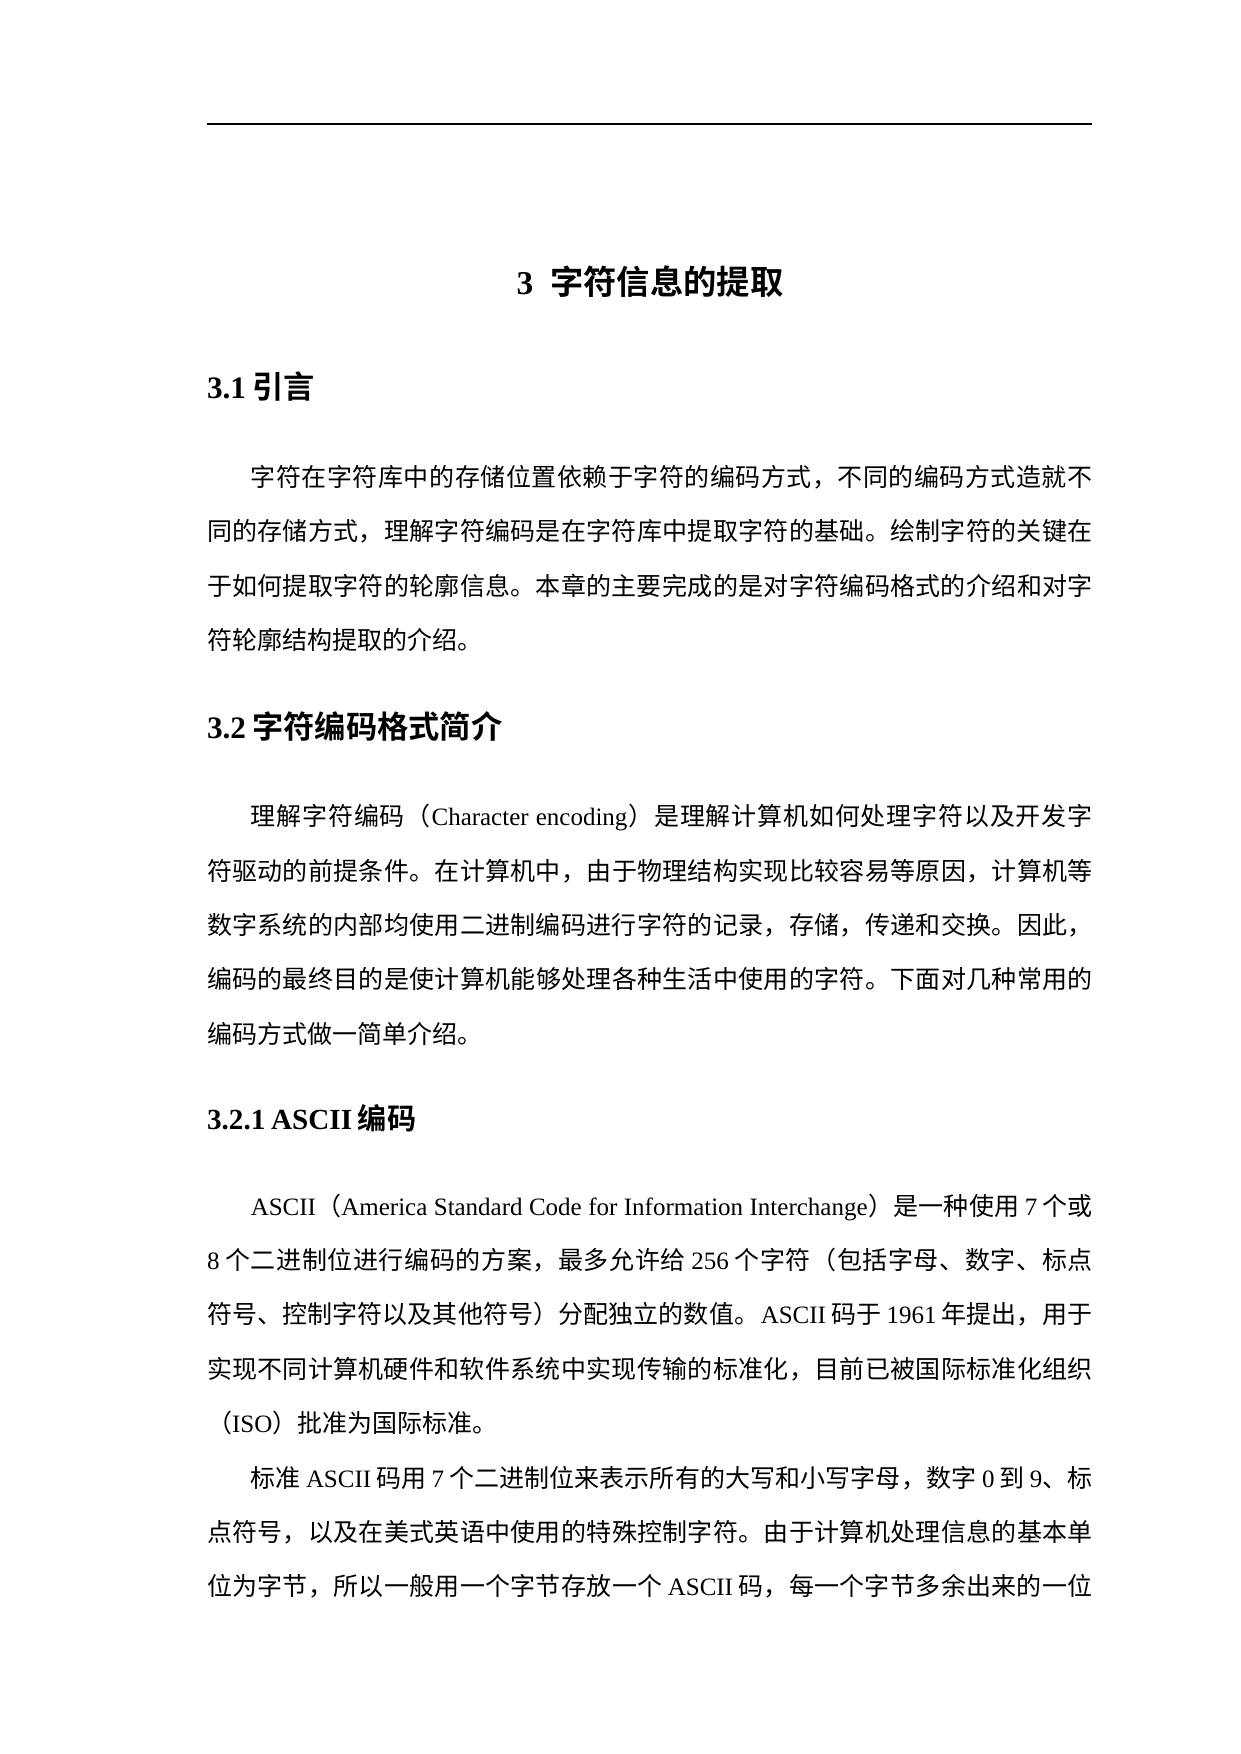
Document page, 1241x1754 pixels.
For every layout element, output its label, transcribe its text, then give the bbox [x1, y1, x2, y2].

subtitle 3.2.1 ASCII编码 [207, 1096, 1092, 1138]
subtitle 3 字符信息的提取 [207, 256, 1092, 304]
subtitle 3.2字符编码格式简介 [207, 702, 1092, 747]
text 理解字符编码（Character encoding）是理解计算机如何处理字符以及开发字符驱动的前提条件。在计算机中，由于物理结构实现比较容易等原因，计算机等数字系统的内部均使用二进制编码进行字符的记录，存储，传递和交换。因此，编码的最终目的是使计算机能够处理各种生活中使用的字符。下面对几种常用的编码方式做一简单介绍。 [207, 797, 1092, 1051]
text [207, 1458, 1092, 1603]
text ASCII（America Standard Code for Information Interchange）是一种使用7个或8个二进制位进行编码的方案，最多允许给256个字符（包括字母、数字、标点符号、控制字符以及其他符号）分配独立的数值。ASCII码于1961年提出，用于实现不同计算机硬件和软件系统中实现传输的标准化，目前已被国际标准化组织（ISO）批准为国际标准。 [207, 1186, 1092, 1440]
text 字符在字符库中的存储位置依赖于字符的编码方式，不同的编码方式造就不同的存储方式，理解字符编码是在字符库中提取字符的基础。绘制字符的关键在于如何提取字符的轮廓信息。本章的主要完成的是对字符编码格式的介绍和对字符轮廓结构提取的介绍。 [207, 457, 1092, 657]
subtitle 3.1引言 [207, 362, 1092, 408]
